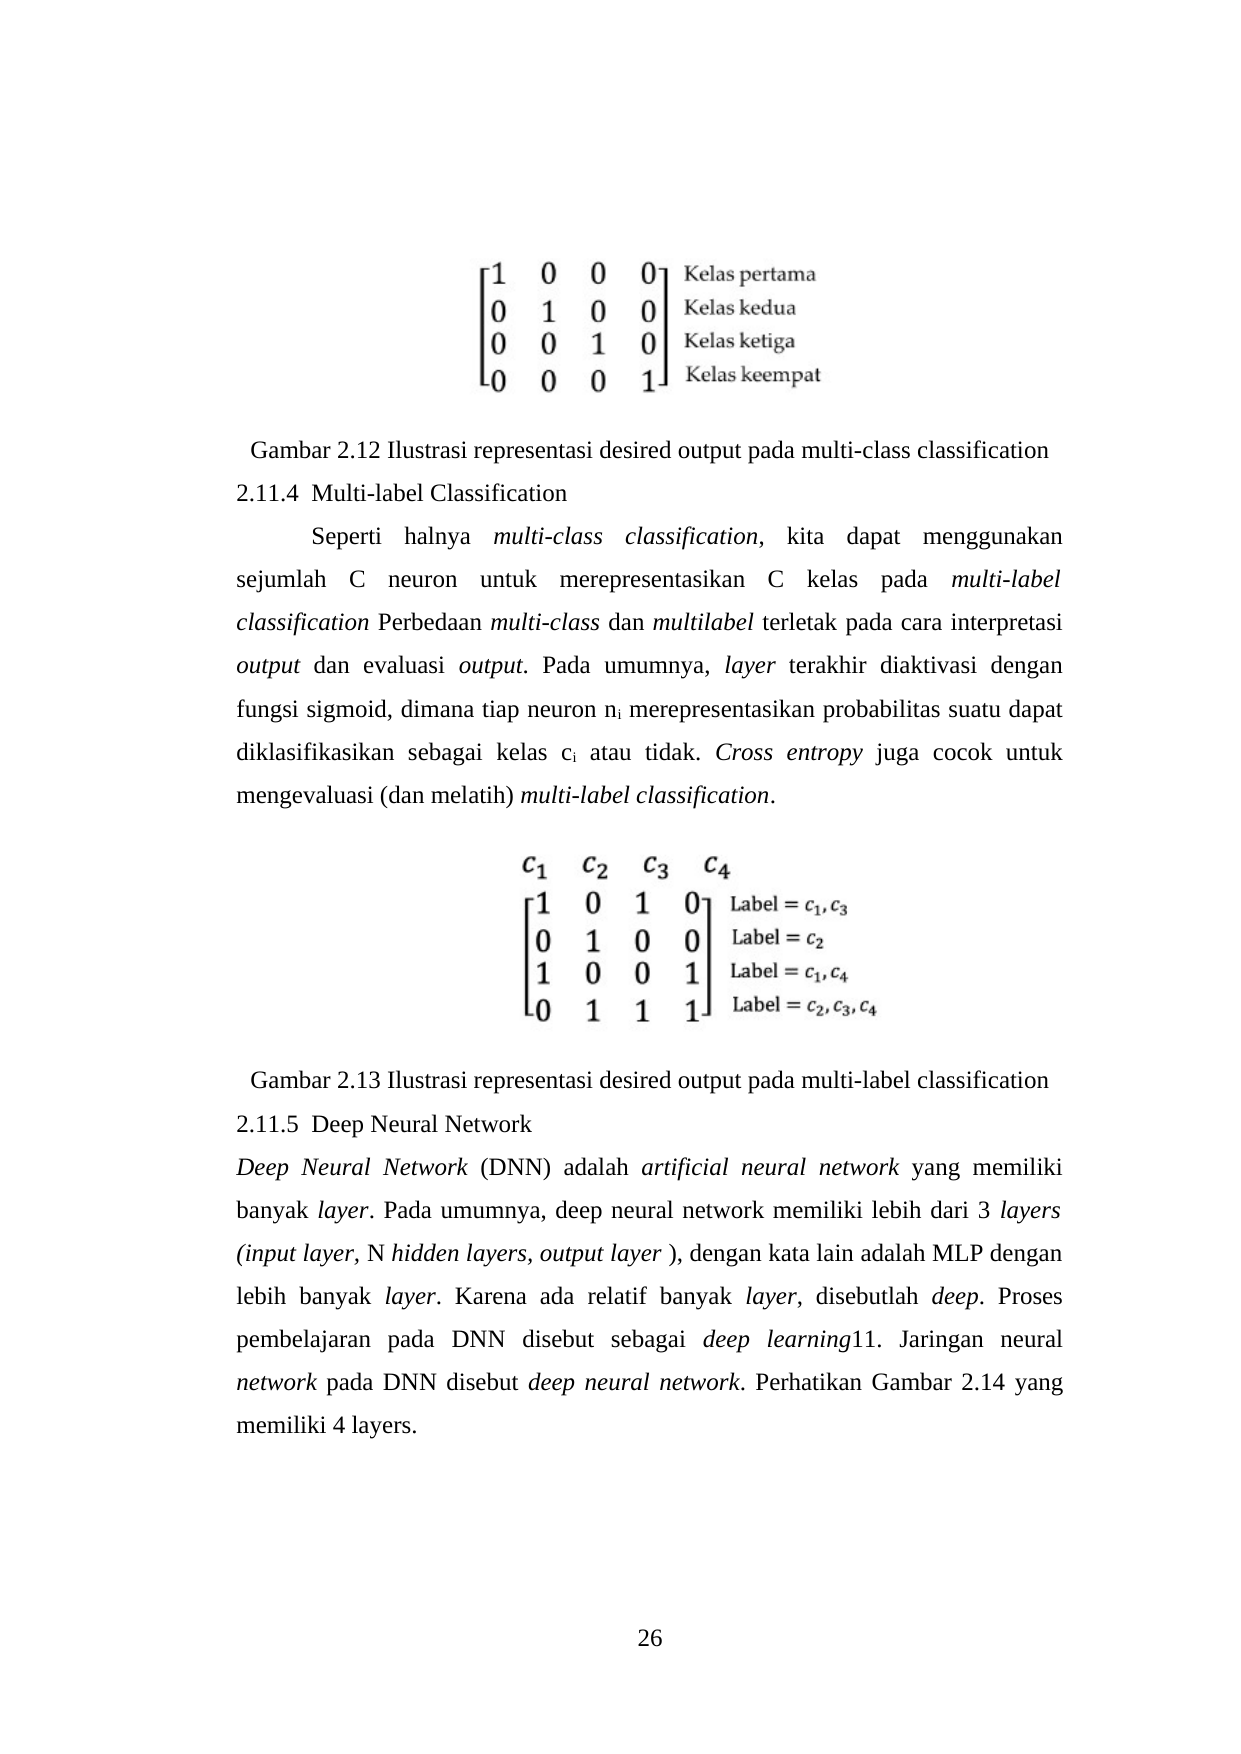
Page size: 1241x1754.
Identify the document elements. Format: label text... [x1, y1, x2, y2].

picture [476, 823, 899, 1052]
text Gambar 2.12 Ilustrasi representasi desired output pada multi-class classification [236, 435, 1063, 464]
subtitle Deep Neural Network [236, 1109, 1063, 1137]
subtitle Multi-label Classification [236, 478, 1063, 507]
picture [459, 236, 841, 421]
text Deep Neural Network (DNN) adalah artificial neural network yang memiliki banyak layer. Pada umumnya, deep neural network memiliki lebih dari 3 layers (input layer, N hidden layers, output layer ), dengan kata lain adalah MLP dengan lebih banyak layer. Karena ada relatif banyak layer, disebutlah deep. Proses pembelajaran pada DNN disebut sebagai deep learning11. Jaringan neural network pada DNN disebut deep neural network. Perhatikan Gambar 2.14 yang memiliki 4 layers. [236, 1152, 1063, 1439]
text Gambar 2.13 Ilustrasi representasi desired output pada multi-label classification [236, 1066, 1063, 1094]
text Seperti halnya multi-class classification, kita dapat menggunakan sejumlah C neuron untuk merepresentasikan C kelas pada multi-label classification Perbedaan multi-class dan multilabel terletak pada cara interpretasi output dan evaluasi output. Pada umumnya, layer terakhir diaktivasi dengan fungsi sigmoid, dimana tiap neuron ni merepresentasikan probabilitas suatu dapat diklasifikasikan sebagai kelas ci atau tidak. Cross entropy juga cocok untuk mengevaluasi (dan melatih) multi-label classification. [236, 521, 1063, 809]
